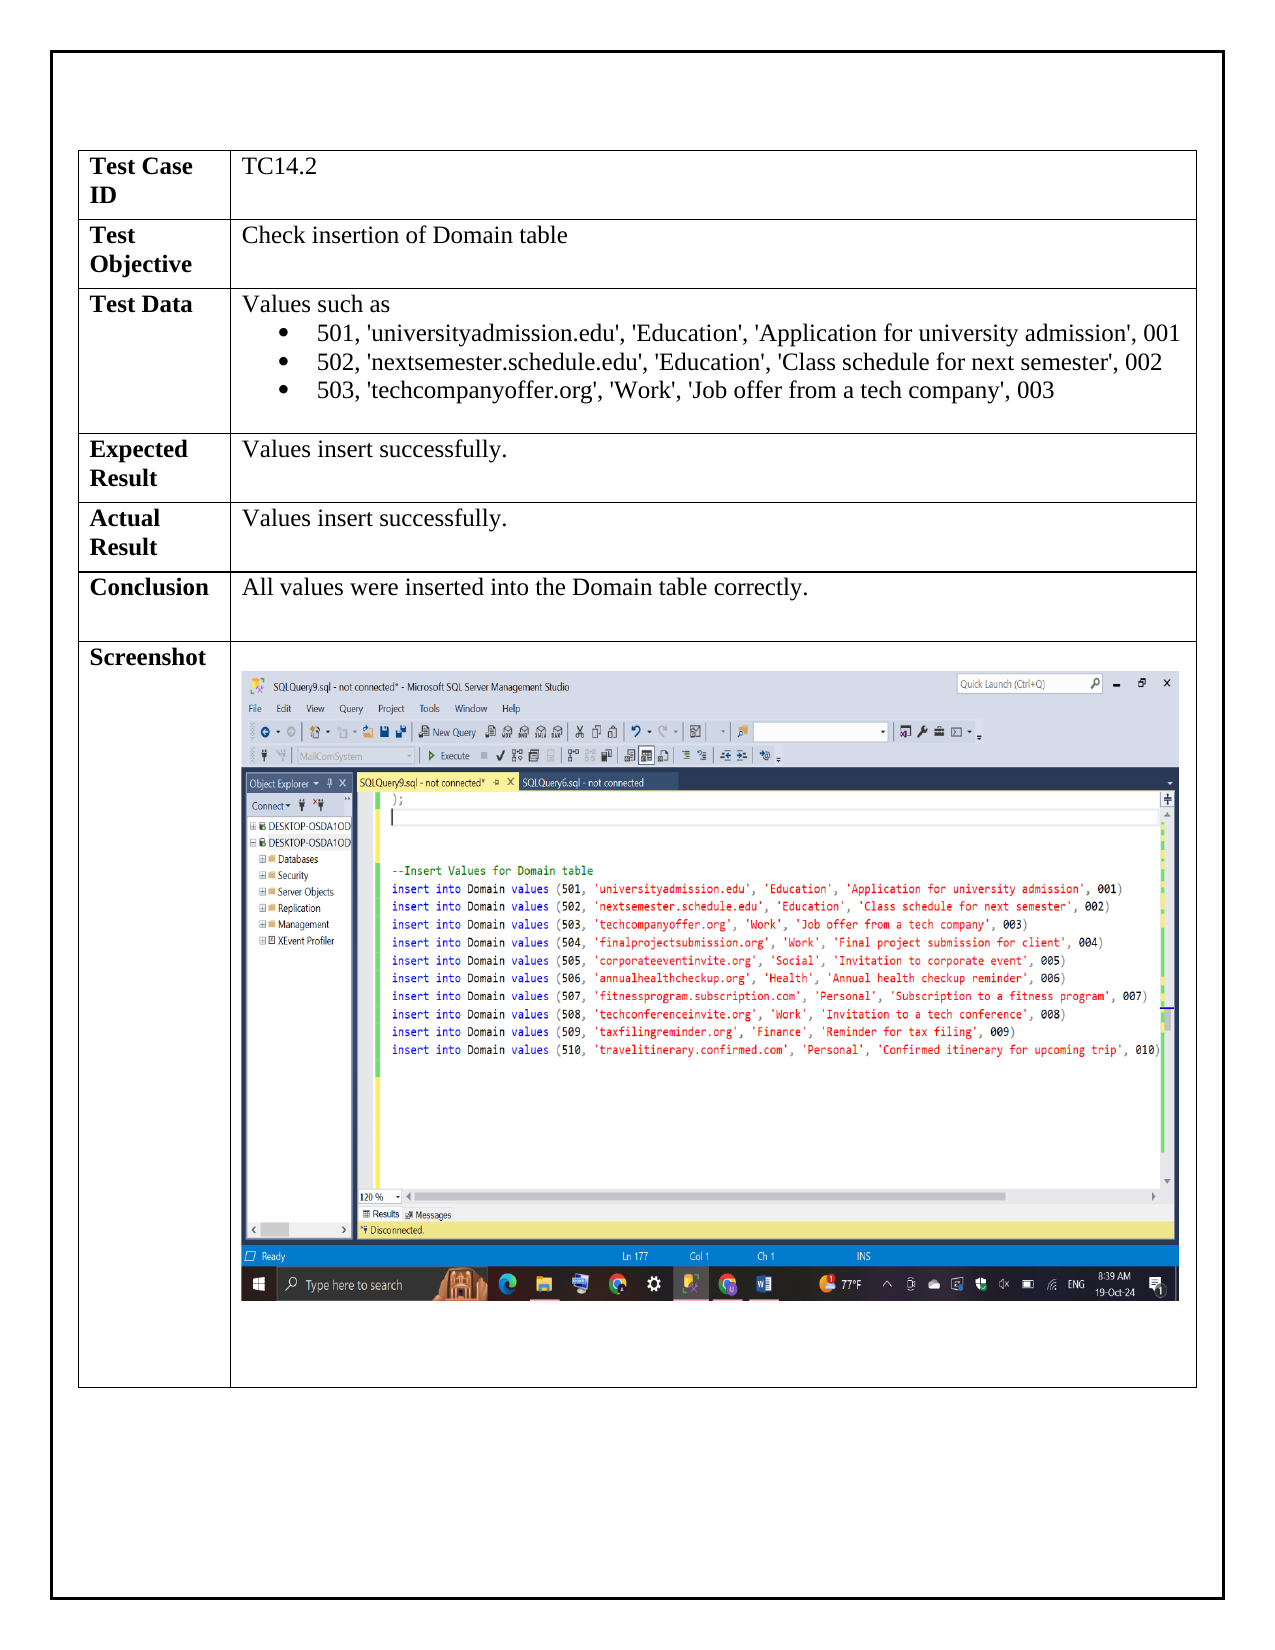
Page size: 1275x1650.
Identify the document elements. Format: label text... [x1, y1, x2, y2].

table_cell Conclusion [79, 573, 230, 641]
table_cell Values insert successfully. [231, 503, 1196, 571]
table_cell Values insert successfully. [231, 434, 1196, 502]
table_cell Screenshot [79, 642, 230, 1387]
table_header TC14.2 [231, 151, 1196, 219]
table_cell Actual Result [79, 503, 230, 571]
table_header Test Case ID [79, 151, 230, 219]
picture [241, 671, 1179, 1301]
table_cell All values were inserted into the Domain table correctly. [231, 573, 1196, 641]
table_cell Test Data [79, 289, 230, 433]
table_cell [231, 642, 1196, 1387]
table_cell Test Objective [79, 220, 230, 288]
table_cell Check insertion of Domain table [231, 220, 1196, 288]
table_cell Values such as 501, 'universityadmission.edu', 'Education', 'Application for university admission', 001 502, 'nextsemester.schedule.edu', 'Education', 'Class schedule for next semester', 002 503, 'techcompanyoffer.org', 'Work', 'Job offer from a tech company', 003 [231, 289, 1196, 433]
table_cell Expected Result [79, 434, 230, 502]
